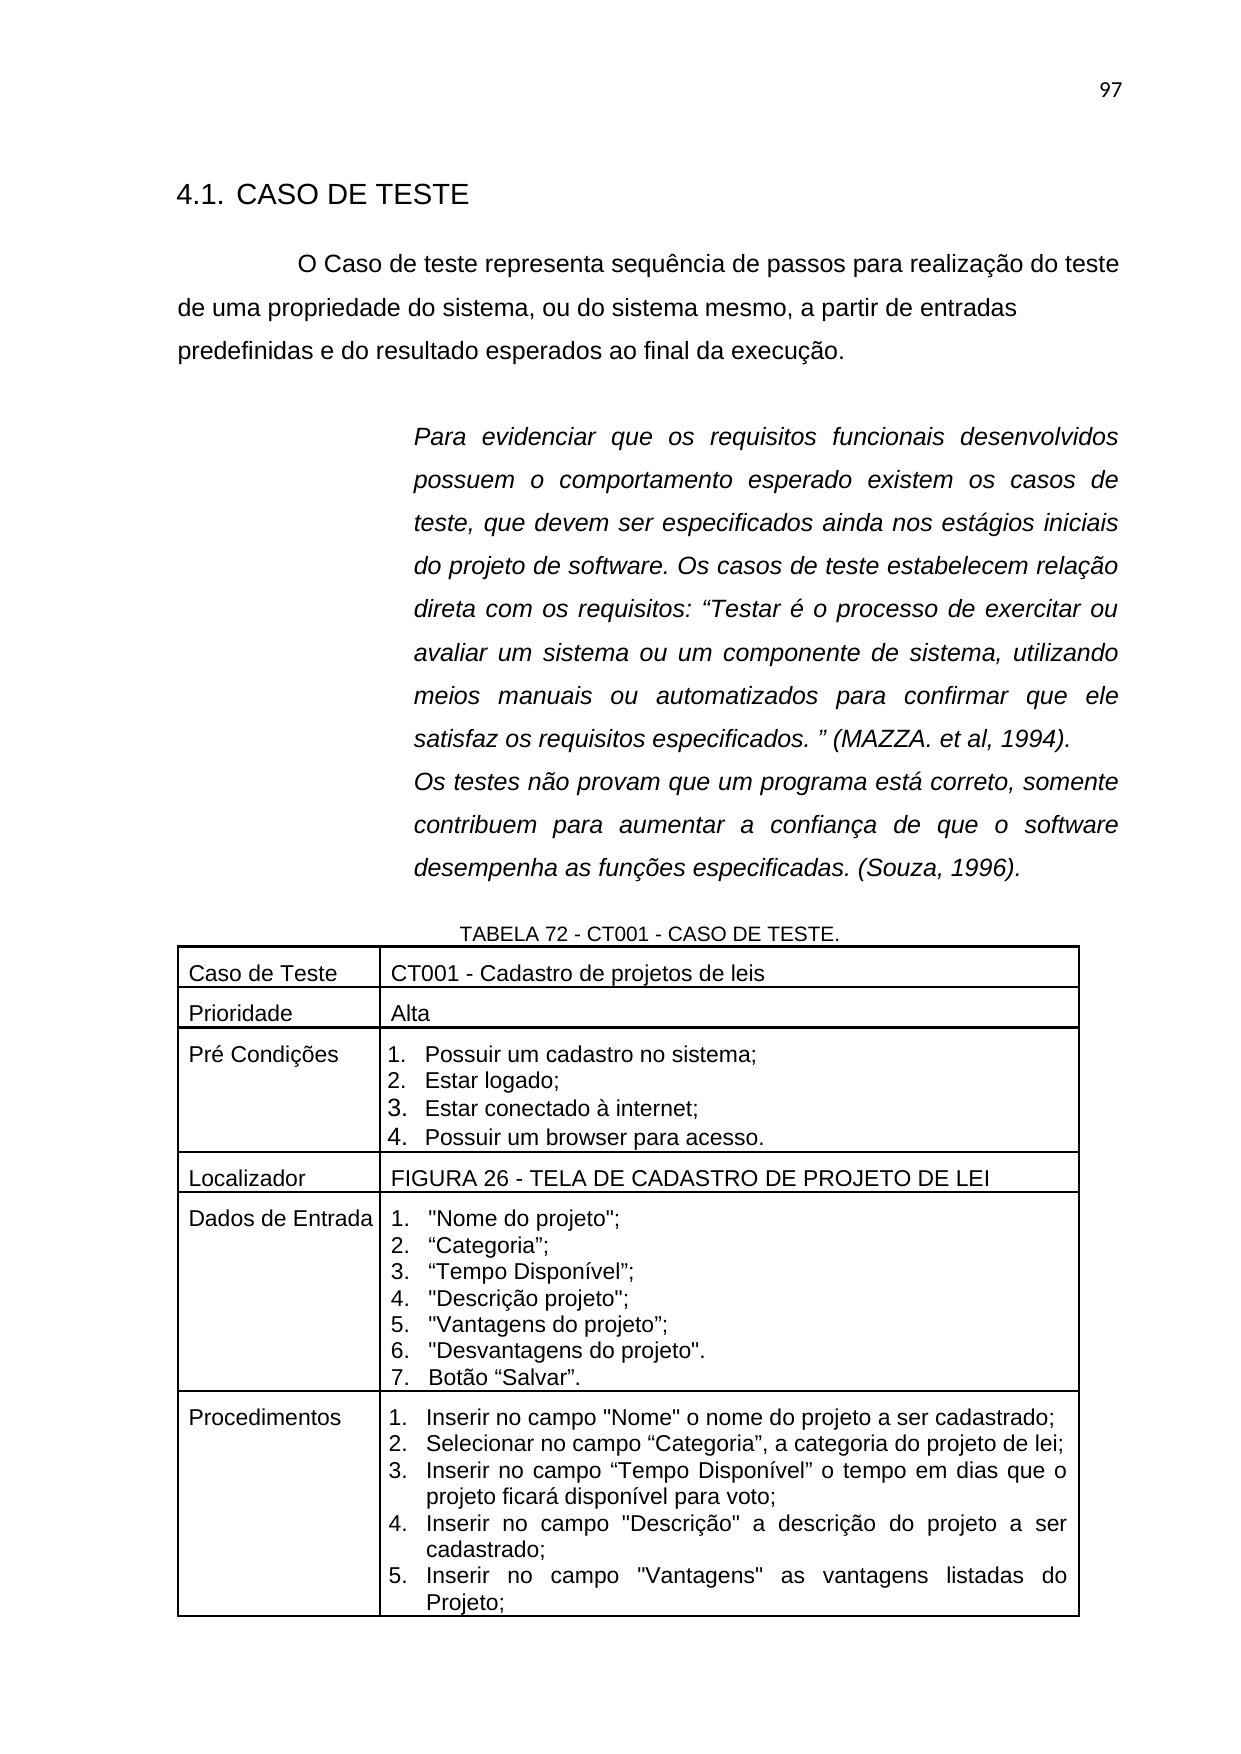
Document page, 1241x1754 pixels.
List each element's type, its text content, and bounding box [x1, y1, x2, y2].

table_header Caso de Teste [179, 948, 379, 986]
table_cell FIGURA 26 - TELA DE CADASTRO DE PROJETO DE LEI [381, 1153, 1078, 1191]
text TABELA 72 - CT001 - CASO DE TESTE. [177, 921, 1122, 945]
table_cell Procedimentos [179, 1392, 379, 1615]
text Para evidenciar que os requisitos funcionais desenvolvidos possuem o comportamento esperado existem os casos de teste, que devem ser especificados ainda nos estágios iniciais do projeto de software. Os casos de teste estabelecem relação direta com os requisitos: “Testar é o processo de exercitar ou avaliar um sistema ou um componente de sistema, utilizando meios manuais ou automatizados para confirmar que ele satisfaz os requisitos especificados. ” (MAZZA. et al, 1994). [413, 422, 1122, 753]
text Os testes não provam que um programa está correto, somente contribuem para aumentar a confiança de que o software desempenha as funções especificadas. (Souza, 1996). [413, 767, 1122, 882]
table_cell Dados de Entrada [179, 1193, 379, 1390]
table_cell Alta [381, 988, 1078, 1026]
table_cell "Nome do projeto"; “Categoria”; “Tempo Disponível”; "Descrição projeto"; "Vantagens do projeto”; "Desvantagens do projeto". Botão “Salvar”. [381, 1193, 1078, 1390]
table_cell Localizador [179, 1153, 379, 1191]
table_cell Pré Condições [179, 1029, 379, 1151]
table_header CT001 - Cadastro de projetos de leis [381, 948, 1078, 986]
table_cell Possuir um cadastro no sistema; Estar logado; Estar conectado à internet; Possuir um browser para acesso. [381, 1029, 1078, 1151]
text O Caso de teste representa sequência de passos para realização do teste de uma propriedade do sistema, ou do sistema mesmo, a partir de entradas predefinidas e do resultado esperados ao final da execução. [177, 249, 1122, 364]
table_cell Prioridade [179, 988, 379, 1026]
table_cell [381, 1392, 1078, 1615]
text CASO DE TESTE [176, 177, 1122, 211]
